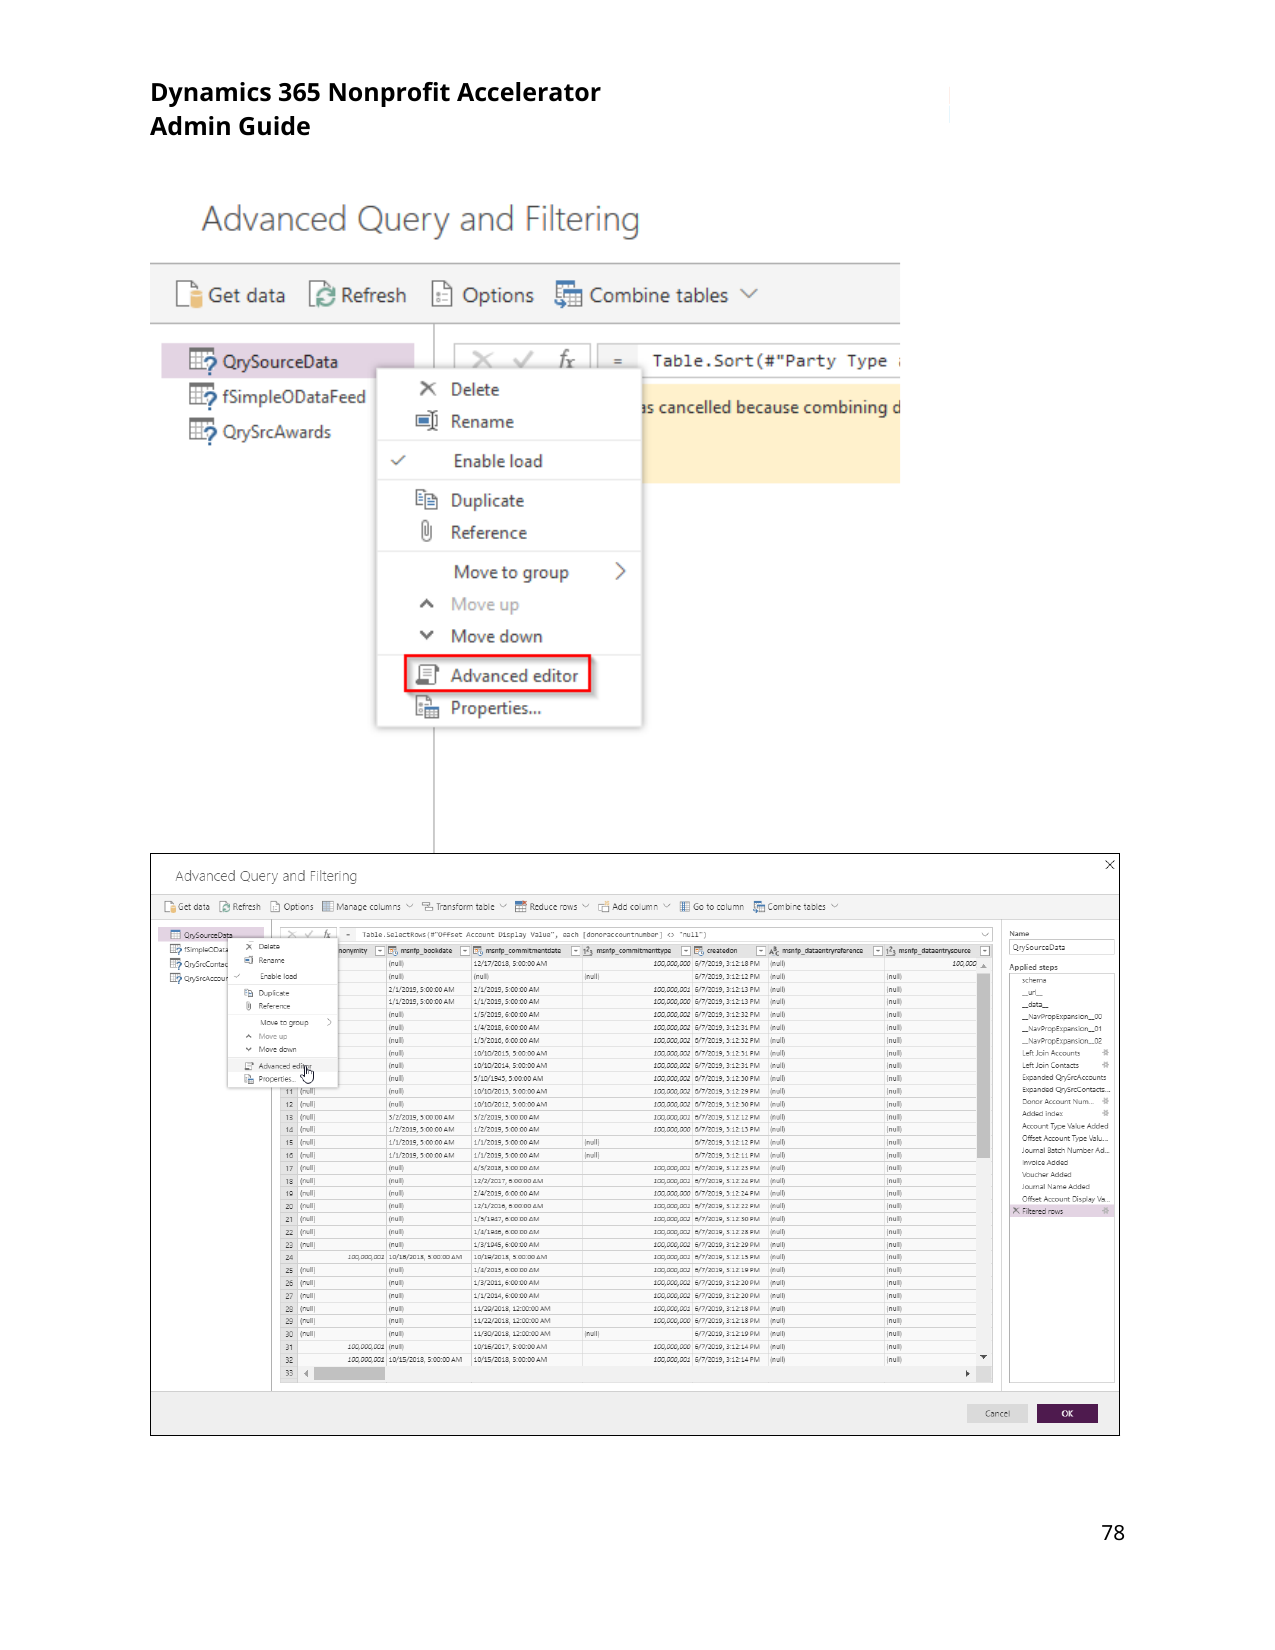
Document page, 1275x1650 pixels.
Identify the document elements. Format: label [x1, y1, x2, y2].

picture [151, 854, 1119, 1435]
picture [150, 171, 901, 853]
